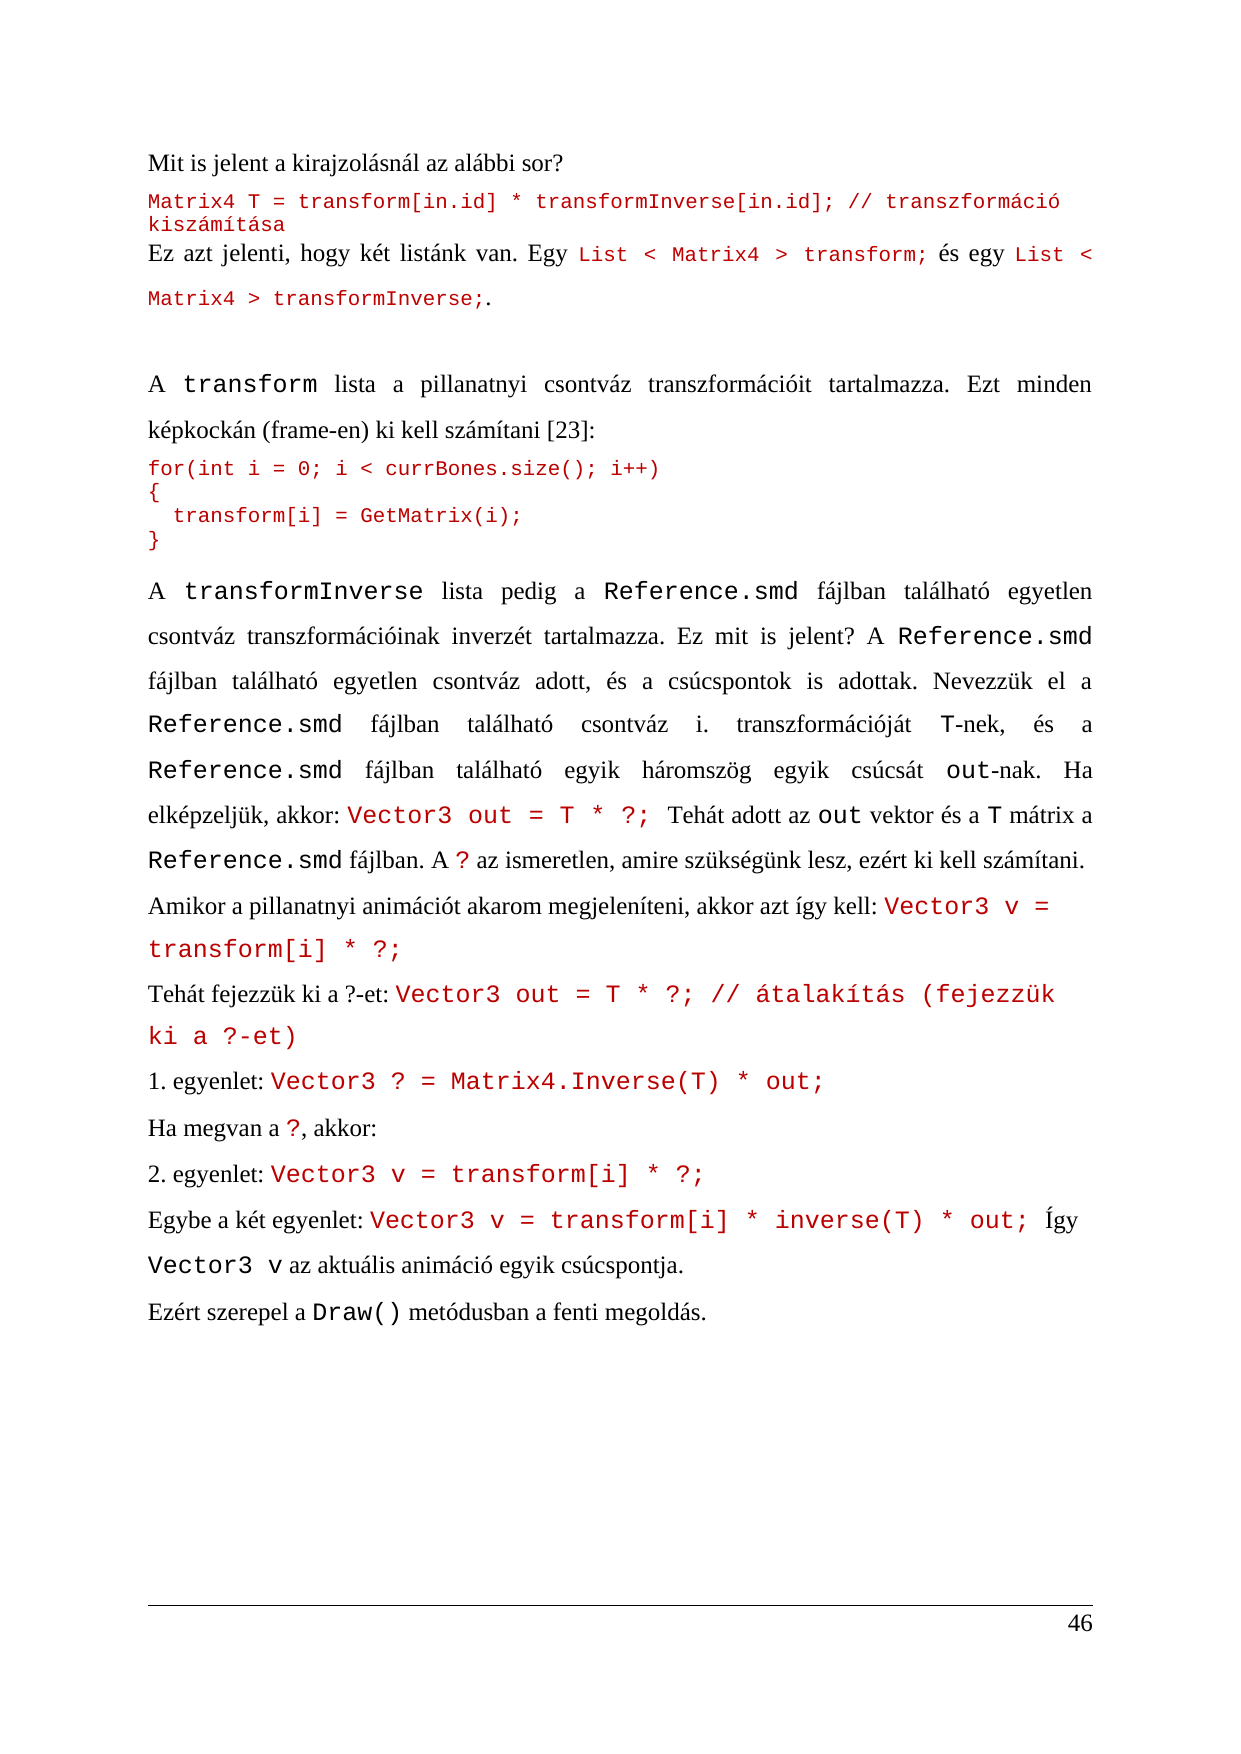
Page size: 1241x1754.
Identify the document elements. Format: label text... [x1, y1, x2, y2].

text 1. egyenlet: Vector3 ? = Matrix4.Inverse(T) * out; [148, 1066, 1093, 1097]
text transform[i] = GetMatrix(i); [148, 505, 1093, 529]
text { [148, 481, 1093, 505]
text A transform lista a pillanatnyi csontváz transzformációit tartalmazza. Ezt minden képkockán (frame-en) ki kell számítani [23]: [148, 369, 1093, 443]
text A transformInverse lista pedig a Reference.smd fájlban található egyetlen csontváz transzformációinak inverzét tartalmazza. Ez mit is jelent? A Reference.smd fájlban található egyetlen csontváz adott, és a csúcspontok is adottak. Nevezzük el a Reference.smd fájlban található csontváz i. transzformációját T-nek, és a Reference.smd fájlban található egyik háromszög egyik csúcsát out-nak. Ha elképzeljük, akkor: Vector3 out = T * ?; Tehát adott az out vektor és a T mátrix a Reference.smd fájlban. A ? az ismeretlen, amire szükségünk lesz, ezért ki kell számítani. [148, 576, 1093, 876]
text Ezért szerepel a Draw() metódusban a fenti megoldás. [148, 1297, 1093, 1327]
text Matrix4 T = transform[in.id] * transformInverse[in.id]; // transzformáció kiszámítása [148, 191, 1093, 238]
text Mit is jelent a kirajzolásnál az alábbi sor? [148, 148, 1093, 176]
text Amikor a pillanatnyi animációt akarom megjeleníteni, akkor azt így kell: Vector3 v = transform[i] * ?; [148, 891, 1093, 965]
text 2. egyenlet: Vector3 v = transform[i] * ?; [148, 1159, 1093, 1190]
text Ha megvan a ?, akkor: [148, 1113, 1093, 1143]
text } [148, 529, 1093, 552]
text Tehát fejezzük ki a ?-et: Vector3 out = T * ?; // átalakítás (fejezzük ki a ?-et) [148, 979, 1093, 1052]
text for(int i = 0; i < currBones.size(); i++) [148, 458, 1093, 481]
text Egybe a két egyenlet: Vector3 v = transform[i] * inverse(T) * out; Így Vector3 v az aktuális animáció egyik csúcspontja. [148, 1205, 1093, 1281]
text Ez azt jelenti, hogy két listánk van. Egy List < Matrix4 > transform; és egy List < Matrix4 > transformInverse;. [148, 238, 1093, 312]
